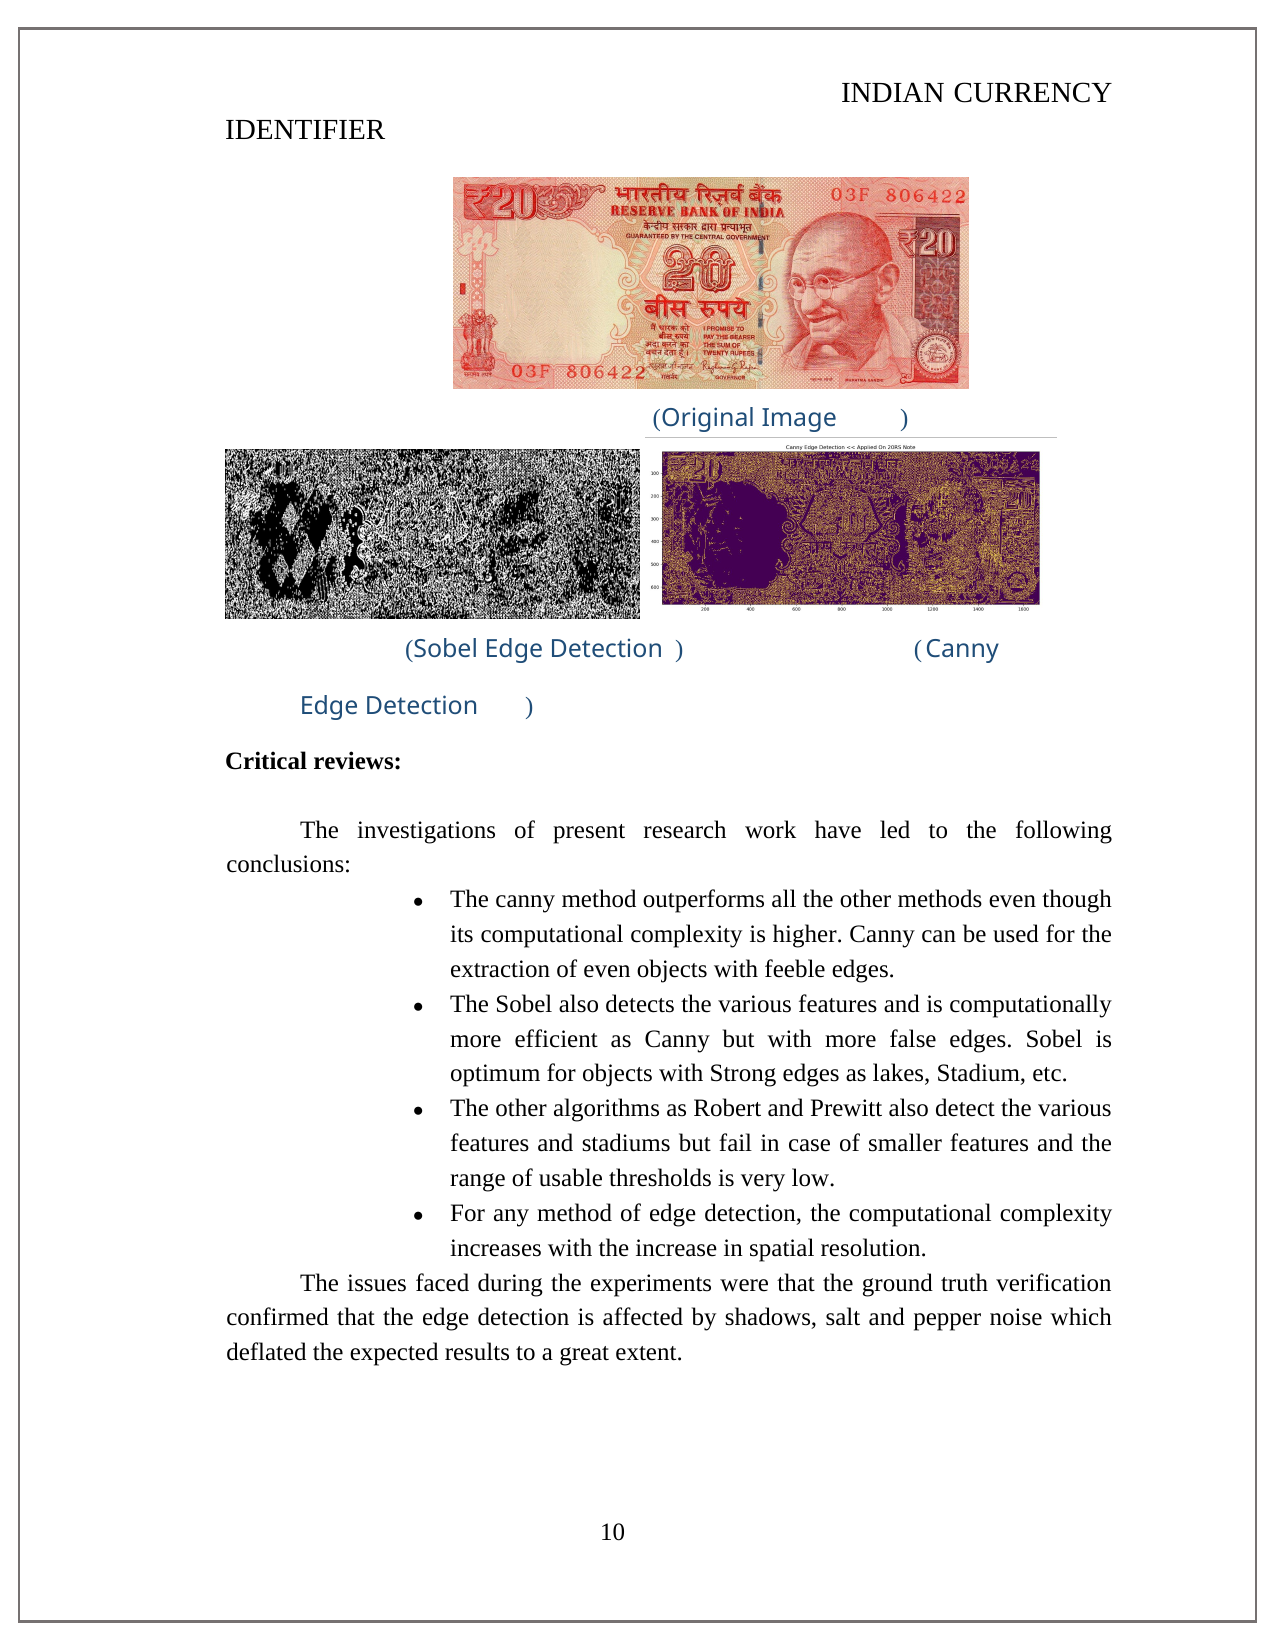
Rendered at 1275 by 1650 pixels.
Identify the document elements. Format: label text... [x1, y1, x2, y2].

picture [644, 437, 1057, 619]
picture [225, 449, 640, 619]
list The other algorithms as Robert and Prewitt also detect the various features and stadiums but fail in case of smaller features and the range of usable thresholds is very low. [412, 1093, 1113, 1192]
picture [453, 177, 969, 389]
text The issues faced during the experiments were that the ground truth verification confirmed that the edge detection is affected by shadows, salt and pepper noise which deflated the expected results to a great extent. [226, 1268, 1113, 1366]
list For any method of edge detection, the computational complexity increases with the increase in spatial resolution. [412, 1198, 1113, 1261]
text Critical reviews: [225, 746, 1125, 774]
text The investigations of present research work have led to the following conclusions: [226, 815, 1113, 878]
list The canny method outperforms all the other methods even though its computational complexity is higher. Canny can be used for the extraction of even objects with feeble edges. [412, 884, 1113, 983]
list The Sobel also detects the various features and is computationally more efficient as Canny but with more false edges. Sobel is optimum for objects with Strong edges as lakes, Stadium, etc. [412, 989, 1113, 1087]
subtitle (Original Image​ ​) [225, 400, 1125, 434]
subtitle (Sobel Edge Detection​ ​) (Canny Edge Detection​ ​) [298, 630, 999, 722]
